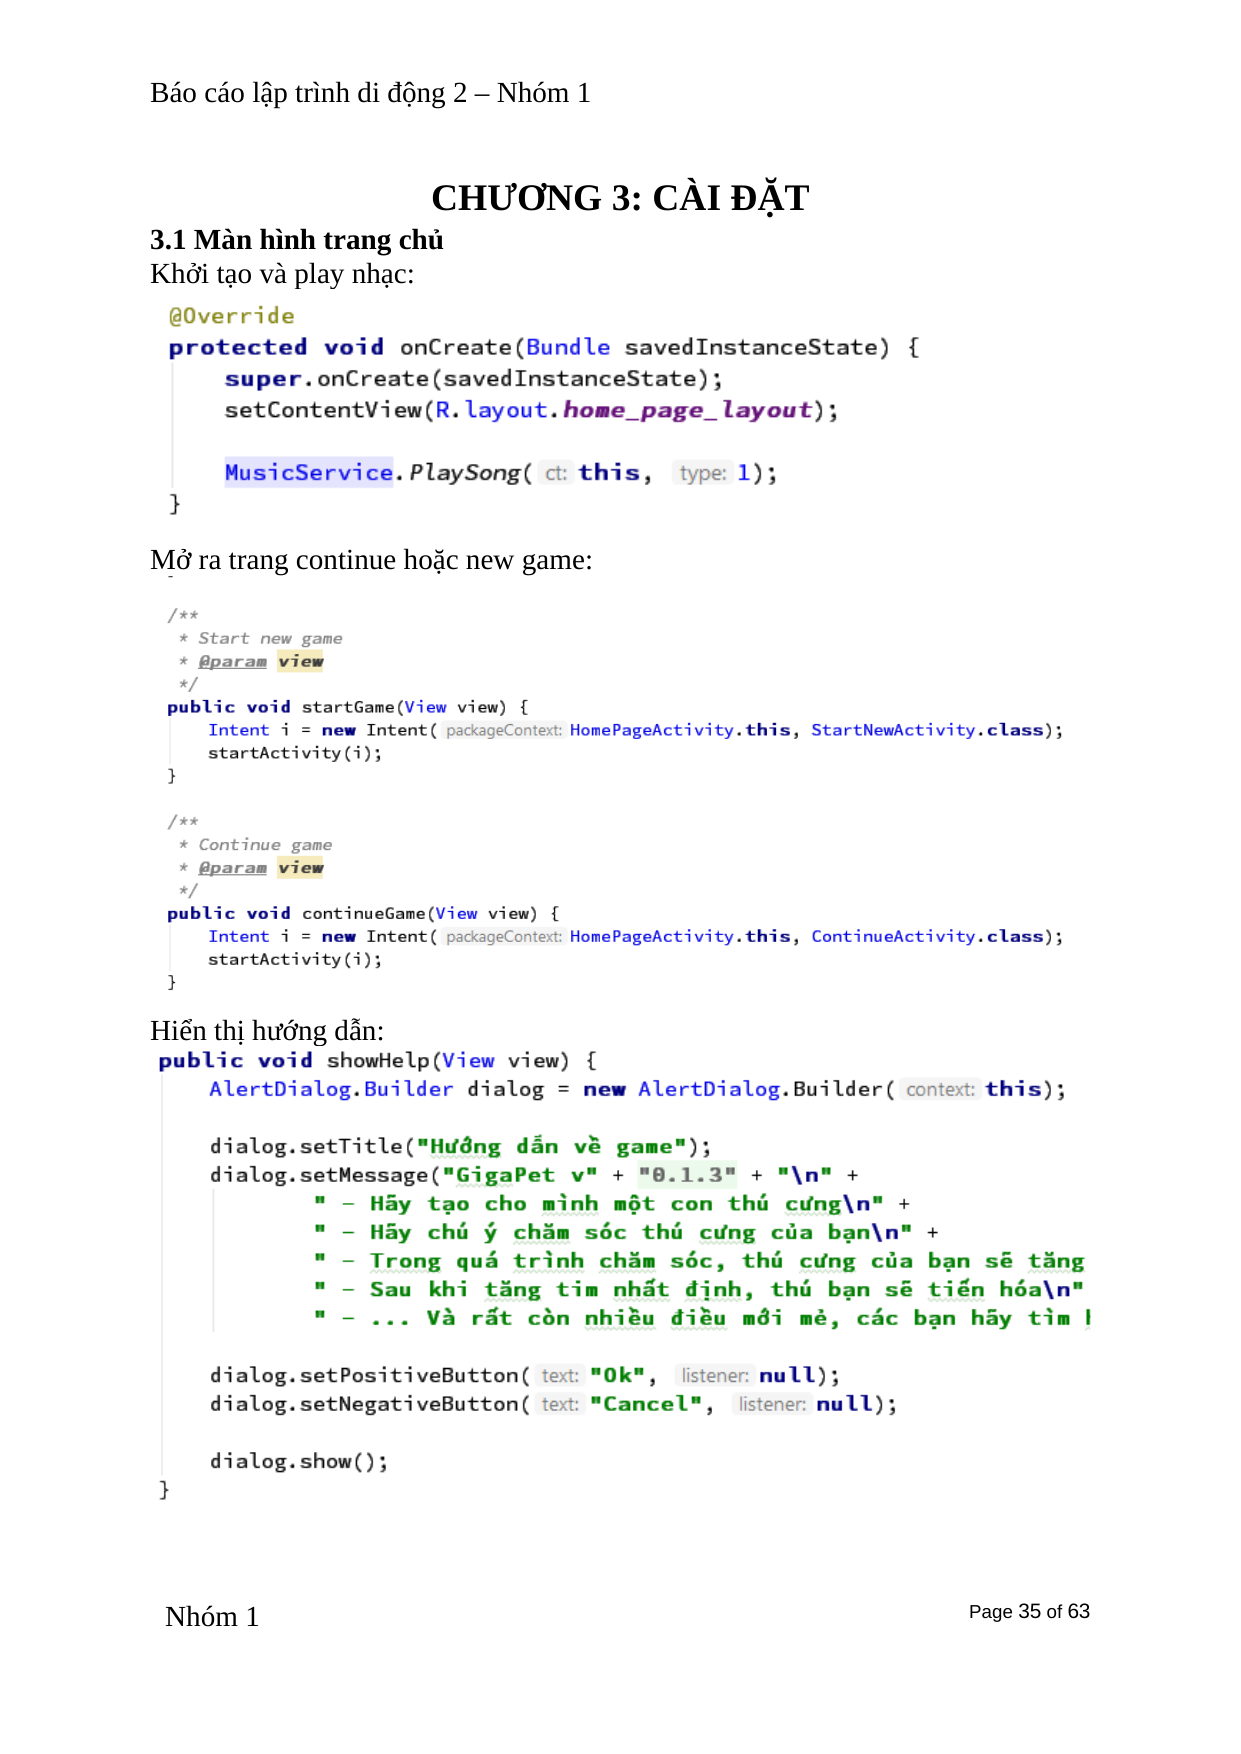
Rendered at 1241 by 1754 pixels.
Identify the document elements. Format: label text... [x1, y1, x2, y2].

picture [150, 1046, 1091, 1514]
picture [150, 289, 930, 543]
subtitle CHƯƠNG 3: CÀI ĐẶT [150, 175, 1090, 218]
subtitle 3.1 Màn hình trang chủ [150, 222, 1090, 256]
text Mở ra trang continue hoặc new game: [150, 542, 1090, 576]
text Khởi tạo và play nhạc: [150, 256, 1090, 289]
text Hiển thị hướng dẫn: [150, 1013, 1090, 1046]
picture [150, 576, 1091, 1013]
